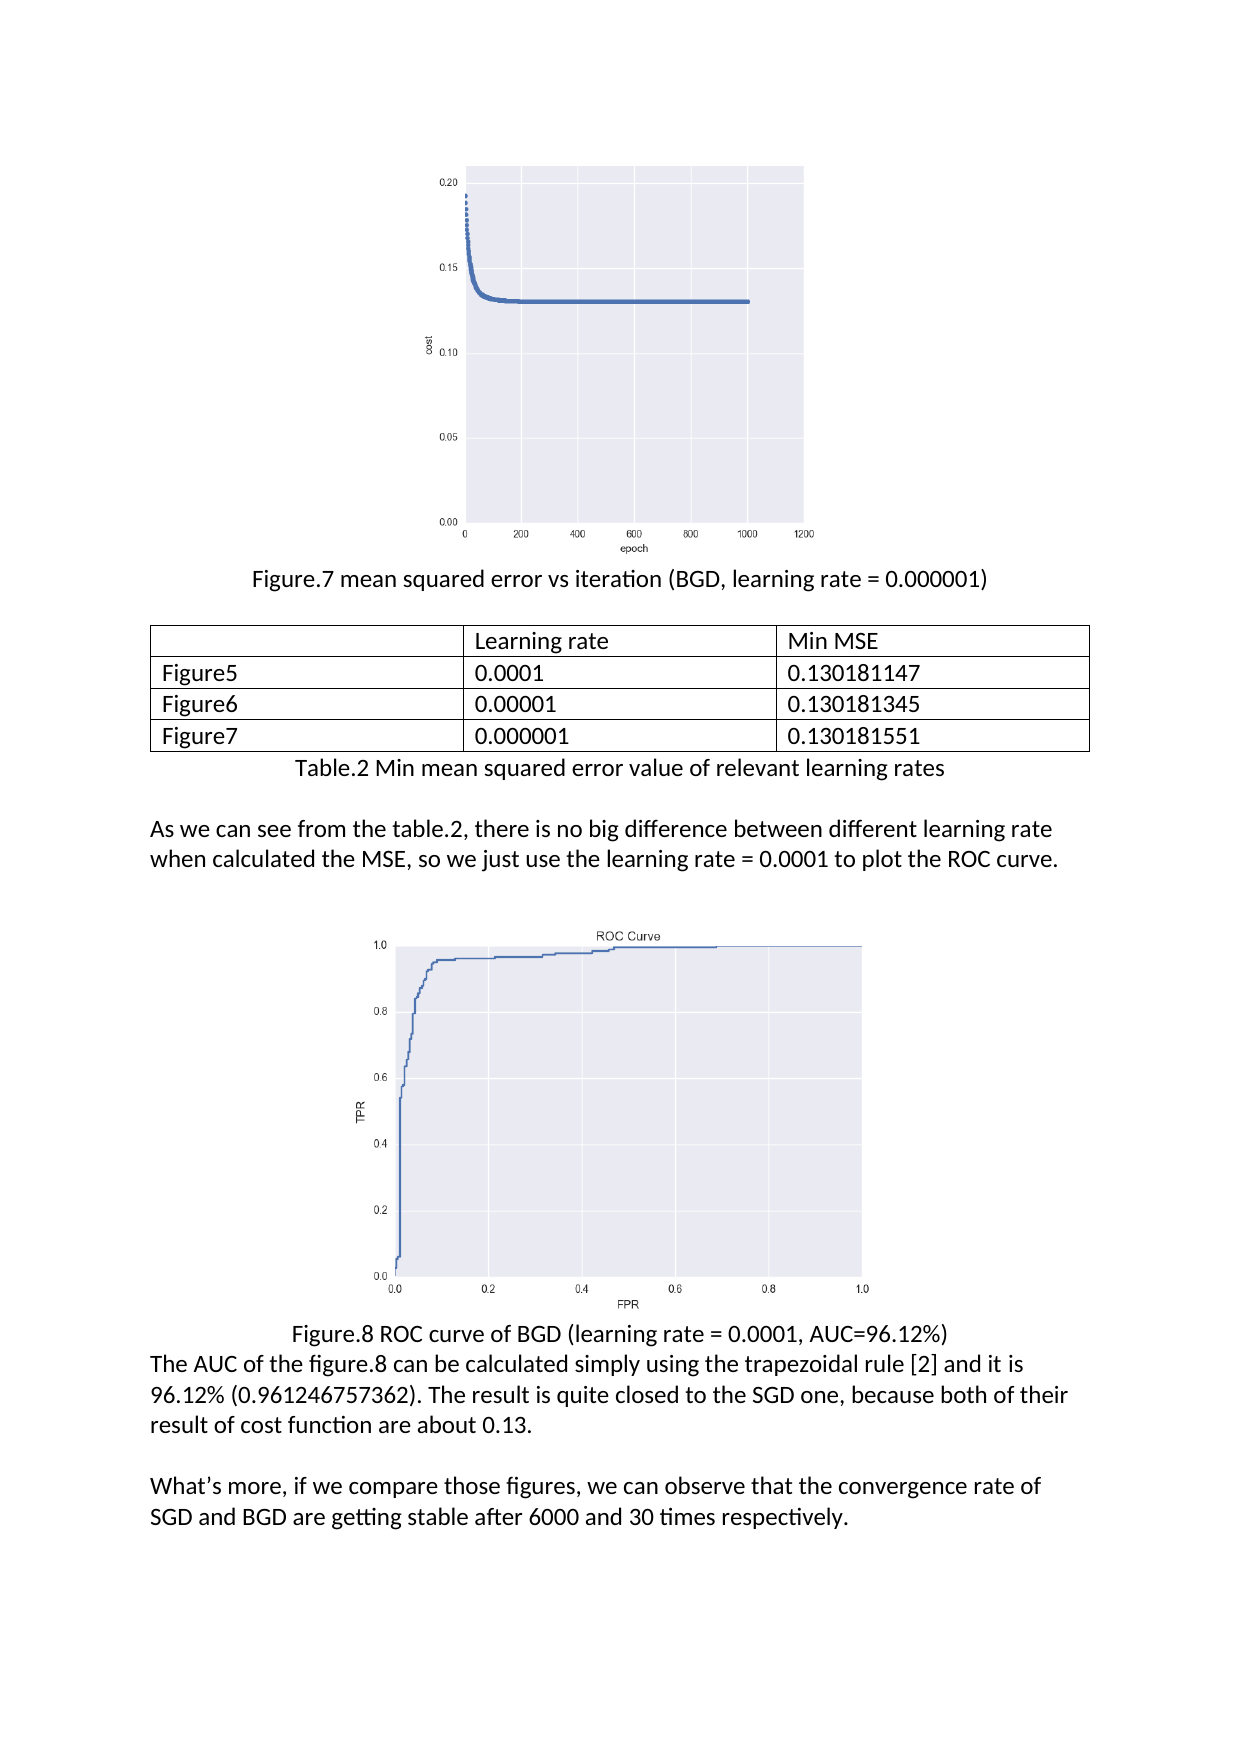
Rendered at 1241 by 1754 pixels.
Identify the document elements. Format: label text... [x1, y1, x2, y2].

text What’s more, if we compare those figures, we can observe that the convergence rate of SGD and BGD are getting stable after 6000 and 30 times respectively. [150, 1470, 1090, 1531]
table_header Min MSE [777, 626, 1089, 656]
picture [319, 904, 922, 1318]
table_cell 0.0001 [464, 657, 776, 688]
text As we can see from the table.2, there is no big difference between different learning rate when calculated the MSE, so we just use the learning rate = 0.0001 to plot the ROC curve. [150, 813, 1090, 874]
table_cell Figure6 [151, 689, 463, 719]
table_cell 0.000001 [464, 720, 776, 751]
table_cell 0.130181147 [777, 657, 1089, 688]
table_cell 0.130181345 [777, 689, 1089, 719]
table_cell Figure7 [151, 720, 463, 751]
table_cell 0.00001 [464, 689, 776, 719]
table_header [151, 626, 463, 656]
text Table.2 Min mean squared error value of relevant learning rates [150, 752, 1090, 782]
picture [413, 150, 827, 564]
text Figure.7 mean squared error vs iteration (BGD, learning rate = 0.000001) [150, 563, 1090, 594]
text Figure.8 ROC curve of BGD (learning rate = 0.0001, AUC=96.12%) [150, 1318, 1090, 1348]
table_header Learning rate [464, 626, 776, 656]
table_cell Figure5 [151, 657, 463, 688]
table_cell 0.130181551 [777, 720, 1089, 751]
text The AUC of the figure.8 can be calculated simply using the trapezoidal rule [2] and it is 96.12% (0.961246757362). The result is quite closed to the SGD one, because both of their result of cost function are about 0.13. [150, 1348, 1090, 1440]
